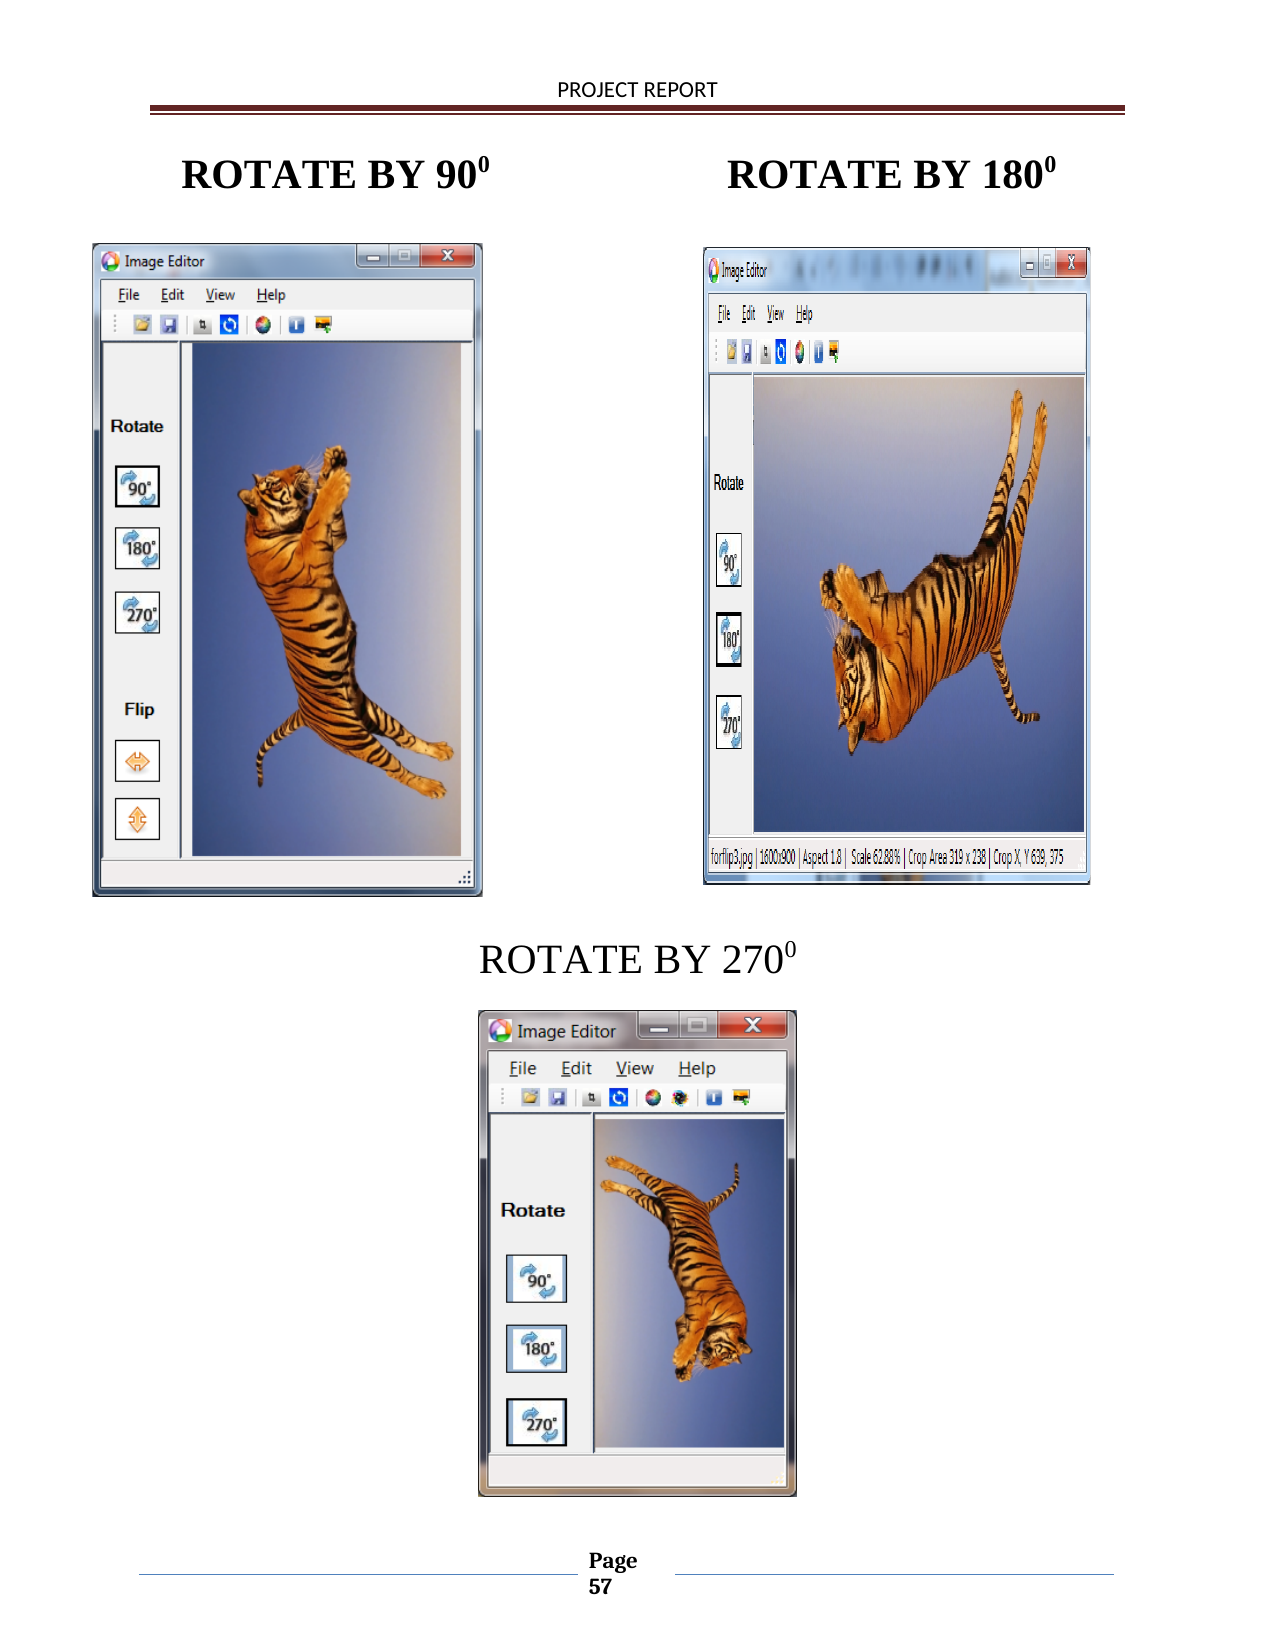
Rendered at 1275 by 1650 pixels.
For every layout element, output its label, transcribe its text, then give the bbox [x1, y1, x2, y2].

picture [478, 1010, 797, 1497]
picture [92, 243, 483, 897]
text ROTATE BY 900 ROTATE BY 1800 [150, 150, 1125, 198]
picture [703, 247, 1091, 885]
text ROTATE BY 2700 [150, 934, 1125, 982]
